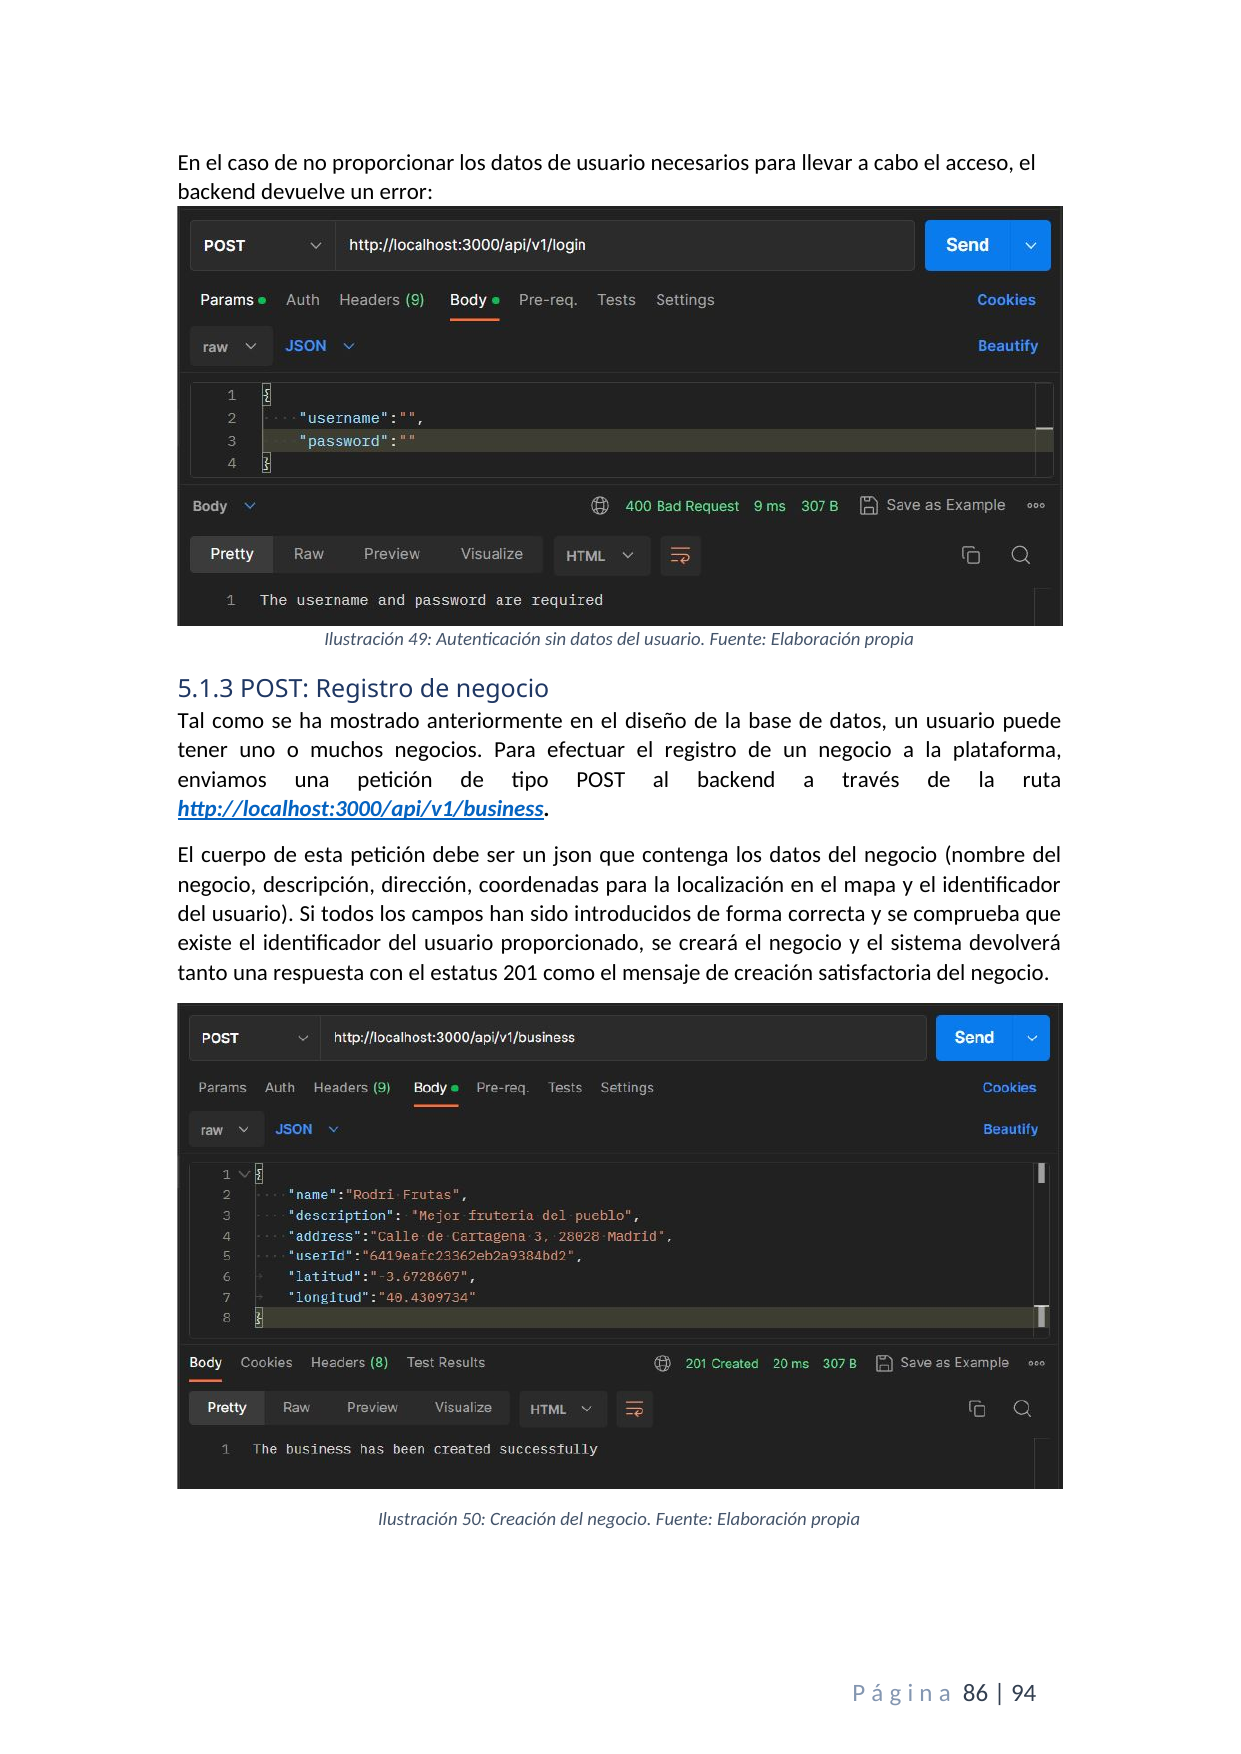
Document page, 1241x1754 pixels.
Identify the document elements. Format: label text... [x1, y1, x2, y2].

subtitle 5.1.3 POST: Registro de negocio [177, 671, 1063, 704]
picture [177, 206, 1063, 626]
picture [177, 1003, 1063, 1489]
text Tal como se ha mostrado anteriormente en el diseño de la base de datos, un usuario puede tener uno o muchos negocios. Para efectuar el registro de un negocio a la plataforma, enviamos una petición de tipo POST al backend a través de la ruta http://localhost:3000/api/v1/business. [177, 706, 1063, 822]
text Ilustración 49: Autenticación sin datos del usuario. Fuente: Elaboración propia [177, 627, 1063, 650]
text Ilustración 50: Creación del negocio. Fuente: Elaboración propia [177, 1507, 1063, 1530]
text El cuerpo de esta petición debe ser un json que contenga los datos del negocio (nombre del negocio, descripción, dirección, coordenadas para la localización en el mapa y el identificador del usuario). Si todos los campos han sido introducidos de forma correcta y se comprueba que existe el identificador del usuario proporcionado, se creará el negocio y el sistema devolverá tanto una respuesta con el estatus 201 como el mensaje de creación satisfactoria del negocio. [177, 840, 1063, 986]
text En el caso de no proporcionar los datos de usuario necesarios para llevar a cabo el acceso, el backend devuelve un error: [177, 148, 1063, 205]
